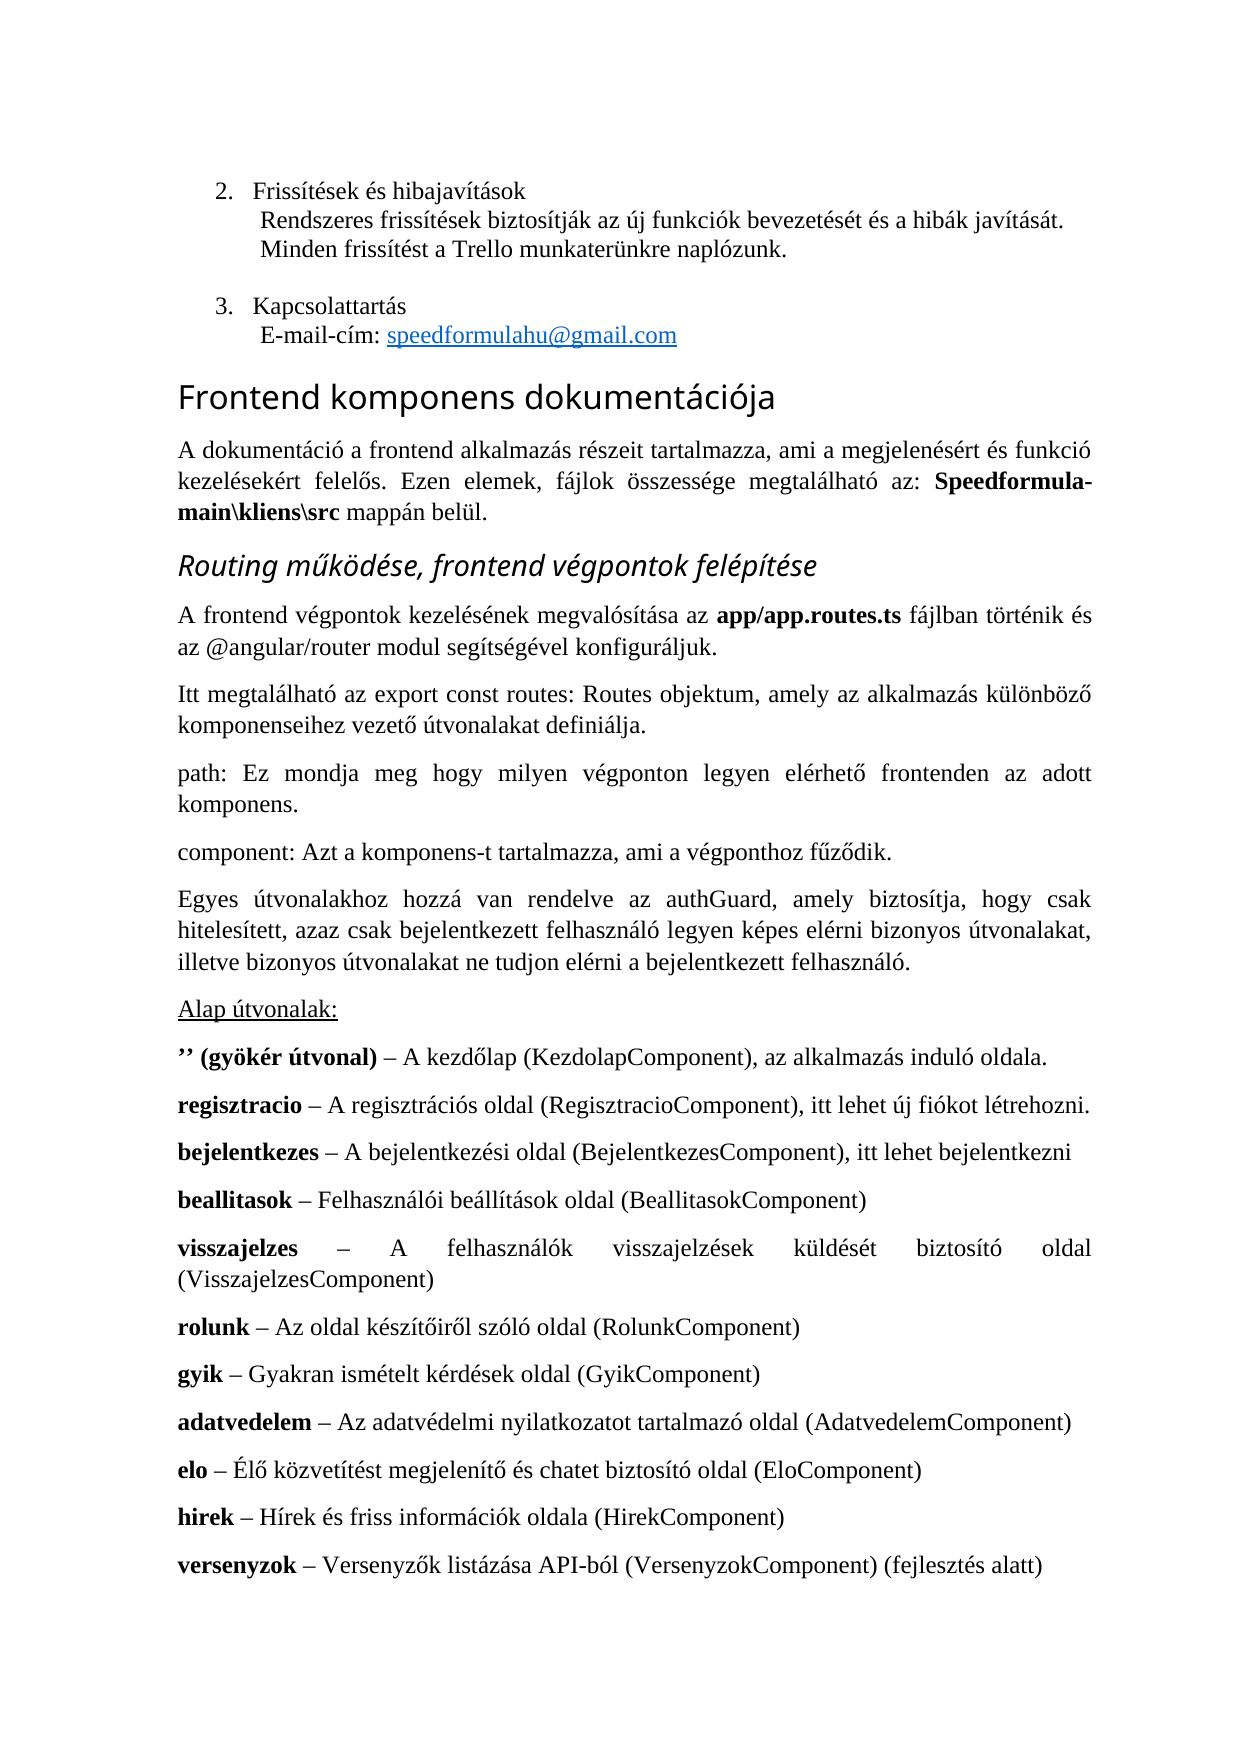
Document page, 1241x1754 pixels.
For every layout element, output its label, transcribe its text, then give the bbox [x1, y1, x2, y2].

text Egyes útvonalakhoz hozzá van rendelve az authGuard, amely biztosítja, hogy csak hitelesített, azaz csak bejelentkezett felhasználó legyen képes elérni bizonyos útvonalakat, illetve bizonyos útvonalakat ne tudjon elérni a bejelentkezett felhasználó. [177, 884, 1092, 975]
text component: Azt a komponens-t tartalmazza, ami a végponthoz fűződik. [177, 837, 1092, 866]
text visszajelzes – A felhasználók visszajelzések küldését biztosító oldal (VisszajelzesComponent) [177, 1233, 1092, 1293]
text gyik – Gyakran ismételt kérdések oldal (GyikComponent) [177, 1359, 1092, 1388]
text elo – Élő közvetítést megjelenítő és chatet biztosító oldal (EloComponent) [177, 1455, 1092, 1483]
text rolunk – Az oldal készítőiről szóló oldal (RolunkComponent) [177, 1312, 1092, 1340]
text A frontend végpontok kezelésének megvalósítása az app/app.routes.ts fájlban történik és az @angular/router modul segítségével konfiguráljuk. [177, 601, 1092, 660]
text beallitasok – Felhasználói beállítások oldal (BeallitasokComponent) [177, 1185, 1092, 1214]
text ’’ (gyökér útvonal) – A kezdőlap (KezdolapComponent), az alkalmazás induló oldala. [177, 1042, 1092, 1071]
text regisztracio – A regisztrációs oldal (RegisztracioComponent), itt lehet új fiókot létrehozni. [177, 1090, 1092, 1118]
list Kapcsolattartás [215, 291, 1092, 320]
text Alap útvonalak: [177, 994, 1092, 1023]
text path: Ez mondja meg hogy milyen végponton legyen elérhető frontenden az adott komponens. [177, 758, 1092, 818]
list Frissítések és hibajavítások [215, 176, 1092, 205]
text bejelentkezes – A bejelentkezési oldal (BejelentkezesComponent), itt lehet bejelentkezni [177, 1137, 1092, 1166]
text Itt megtalálható az export const routes: Routes objektum, amely az alkalmazás különböző komponenseihez vezető útvonalakat definiálja. [177, 679, 1092, 739]
subtitle Routing működése, frontend végpontok felépítése [177, 545, 1092, 585]
text Rendszeres frissítések biztosítják az új funkciók bevezetését és a hibák javítását. Minden frissítést a Trello munkaterünkre naplózunk. [260, 205, 1092, 263]
text adatvedelem – Az adatvédelmi nyilatkozatot tartalmazó oldal (AdatvedelemComponent) [177, 1407, 1092, 1436]
subtitle Frontend komponens dokumentációja [177, 374, 1092, 419]
text E-mail-cím: speedformulahu@gmail.com [260, 320, 1092, 349]
text hirek – Hírek és friss információk oldala (HirekComponent) [177, 1502, 1092, 1531]
text A dokumentáció a frontend alkalmazás részeit tartalmazza, ami a megjelenésért és funkció kezelésekért felelős. Ezen elemek, fájlok összessége megtalálható az: Speedformula-main\kliens\src mappán belül. [177, 435, 1092, 526]
text versenyzok – Versenyzők listázása API-ból (VersenyzokComponent) (fejlesztés alatt) [177, 1550, 1092, 1579]
